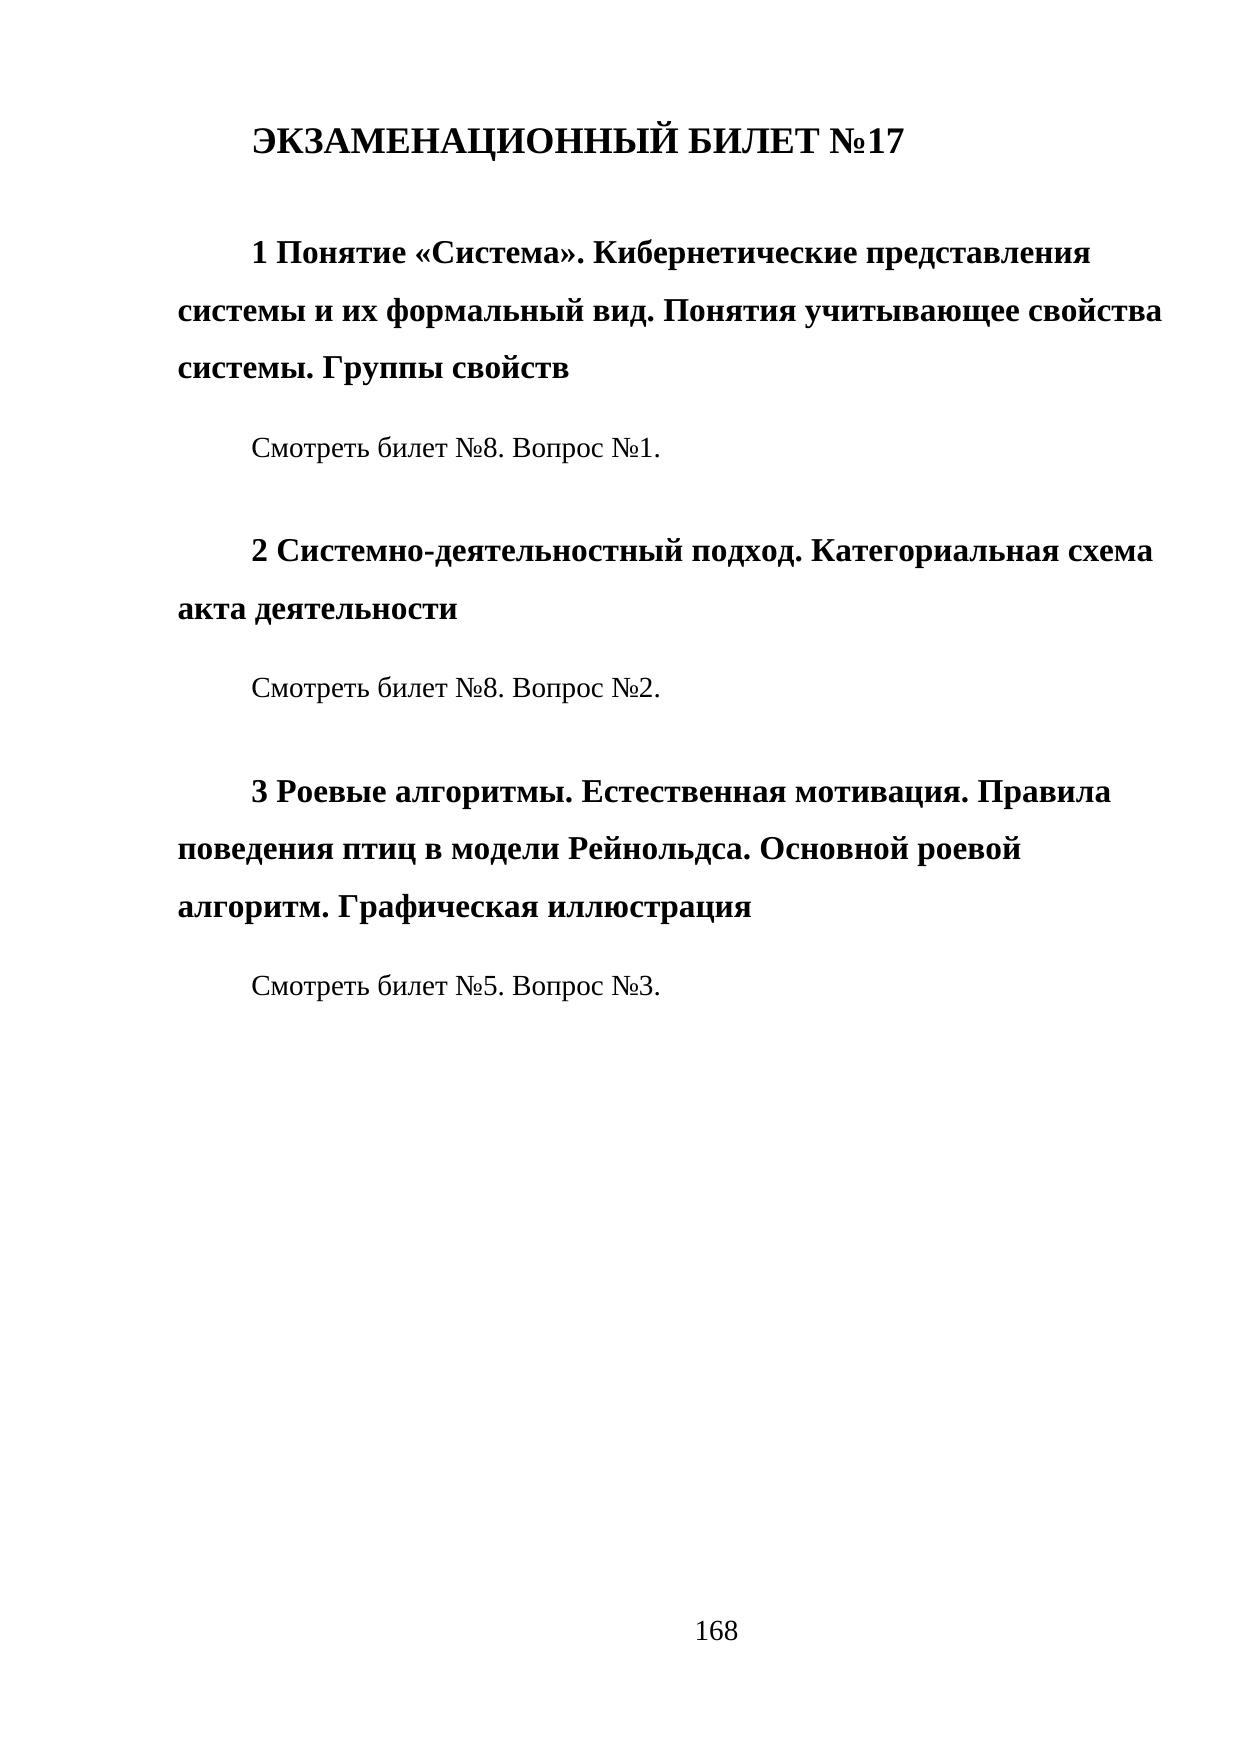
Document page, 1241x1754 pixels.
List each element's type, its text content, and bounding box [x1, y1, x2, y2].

subtitle Экзаменационный билет №17 [177, 118, 1181, 161]
subtitle 1 Понятие «Система». Кибернетические представления системы и их формальный вид. Понятия учитывающее свойства системы. Группы свойств [177, 233, 1181, 386]
text Смотреть билет №8. Вопрос №1. [177, 430, 1181, 464]
subtitle 3 Роевые алгоритмы. Естественная мотивация. Правила поведения птиц в модели Рейнольдса. Основной роевой алгоритм. Графическая иллюстрация [177, 771, 1181, 924]
text Смотреть билет №8. Вопрос №2. [177, 671, 1181, 704]
subtitle 2 Системно-деятельностный подход. Категориальная схема акта деятельности [177, 531, 1181, 626]
text Смотреть билет №5. Вопрос №3. [177, 968, 1181, 1002]
